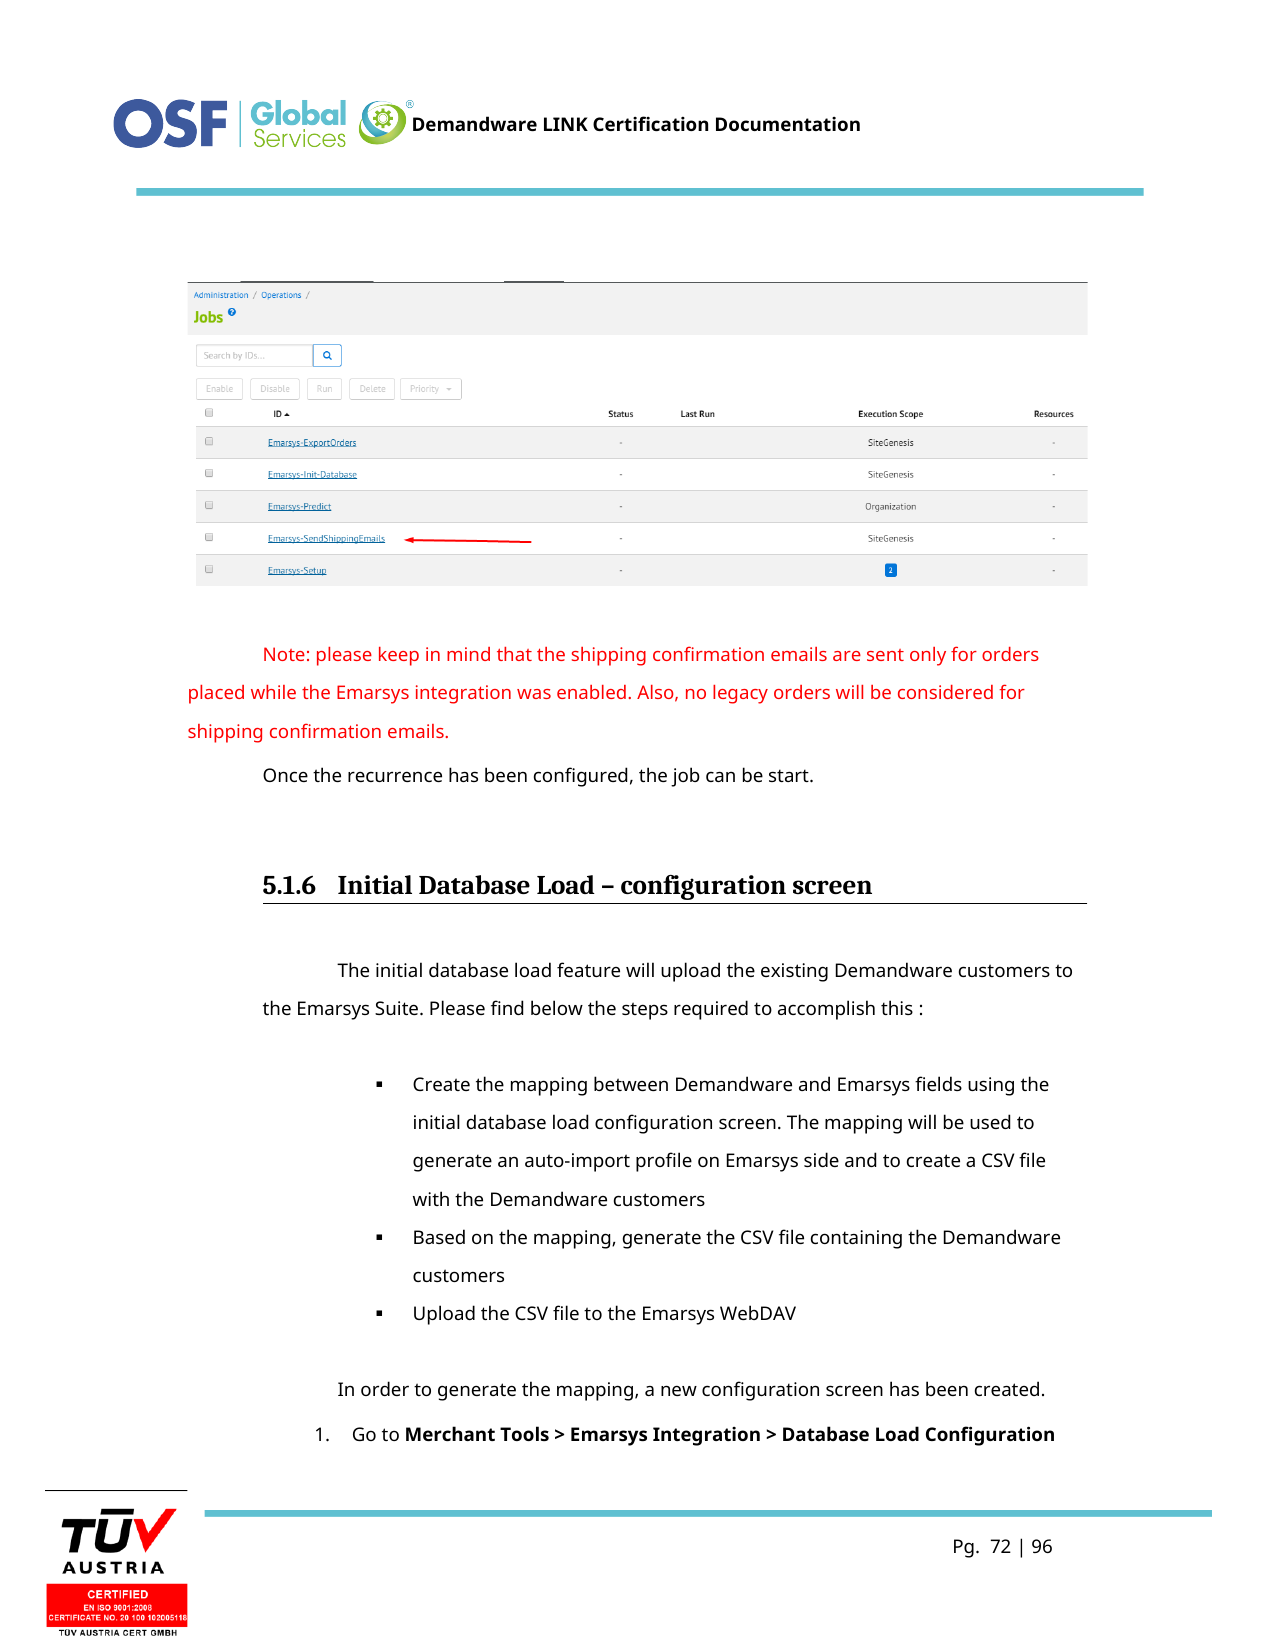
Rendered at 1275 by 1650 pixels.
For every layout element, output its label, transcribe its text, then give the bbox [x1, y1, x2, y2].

picture [187, 281, 1088, 623]
text In order to generate the mapping, a new configuration screen has been created. [262, 1376, 1087, 1402]
subtitle Initial Database Load – configuration screen [262, 870, 1087, 904]
list Upload the CSV file to the Emarsys WebDAV [375, 1301, 1087, 1326]
picture [113, 99, 414, 148]
list Go to Merchant Tools > Emarsys Integration > Database Load Configuration [314, 1421, 1087, 1446]
picture [136, 188, 1144, 196]
picture [43, 1490, 187, 1634]
picture [204, 1510, 1212, 1517]
text Once the recurrence has been configured, the job can be start. [187, 762, 1087, 788]
text Note: please keep in mind that the shipping confirmation emails are sent only for orders placed while the Emarsys integration was enabled. Also, no legacy orders will be considered for shipping confirmation emails. [187, 641, 1087, 743]
list Create the mapping between Demandware and Emarsys fields using the initial database load configuration screen. The mapping will be used to generate an auto-import profile on Emarsys side and to create a CSV file with the Demandware customers [375, 1071, 1087, 1212]
list Based on the mapping, generate the CSV file containing the Demandware customers [375, 1224, 1087, 1288]
text The initial database load feature will upload the existing Demandware customers to the Emarsys Suite. Please find below the steps required to accomplish this : [262, 957, 1087, 1021]
